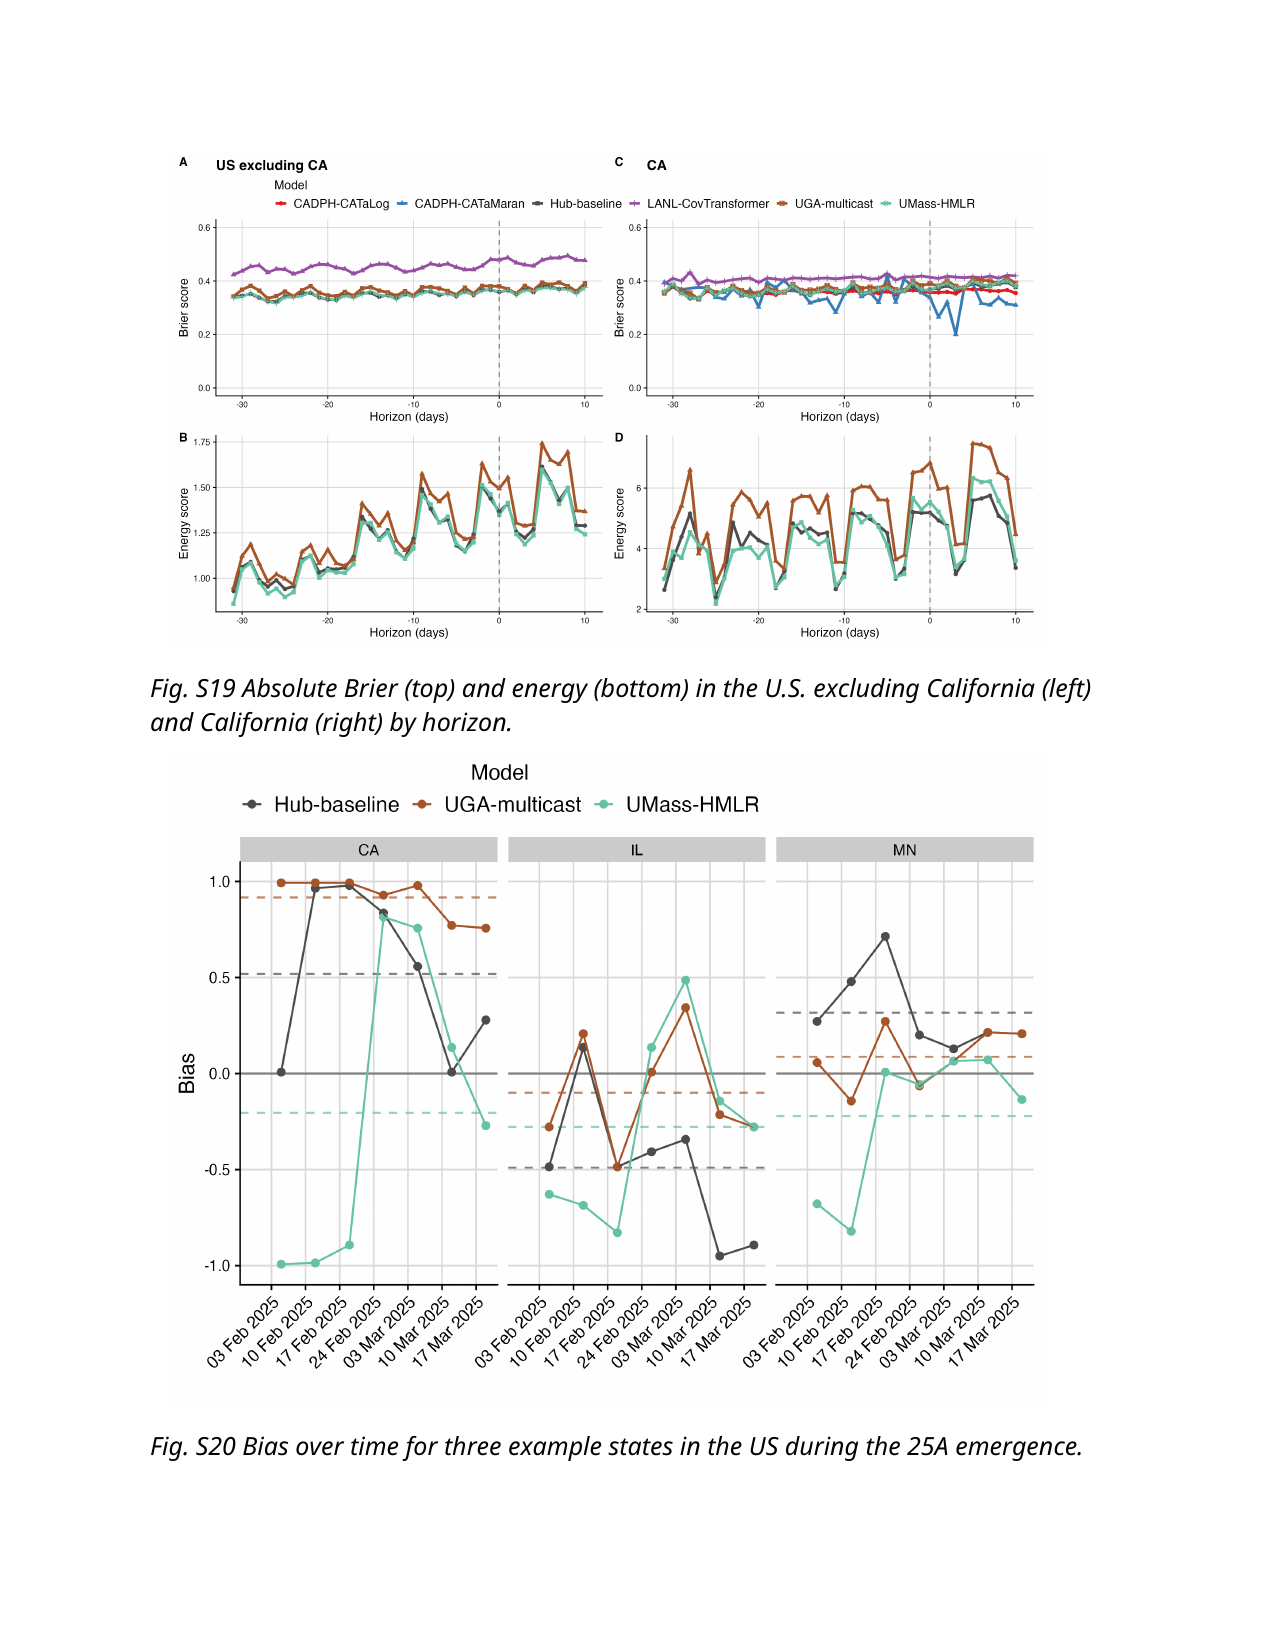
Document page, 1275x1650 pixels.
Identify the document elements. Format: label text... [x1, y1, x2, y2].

picture [168, 150, 1044, 650]
text Fig. S20 Bias over time for three example states in the US during the 25A emergence. [150, 1428, 1125, 1463]
picture [168, 751, 1044, 1408]
text Fig. S19 Absolute Brier (top) and energy (bottom) in the U.S. excluding California (left) and California (right) by horizon. [150, 671, 1125, 739]
